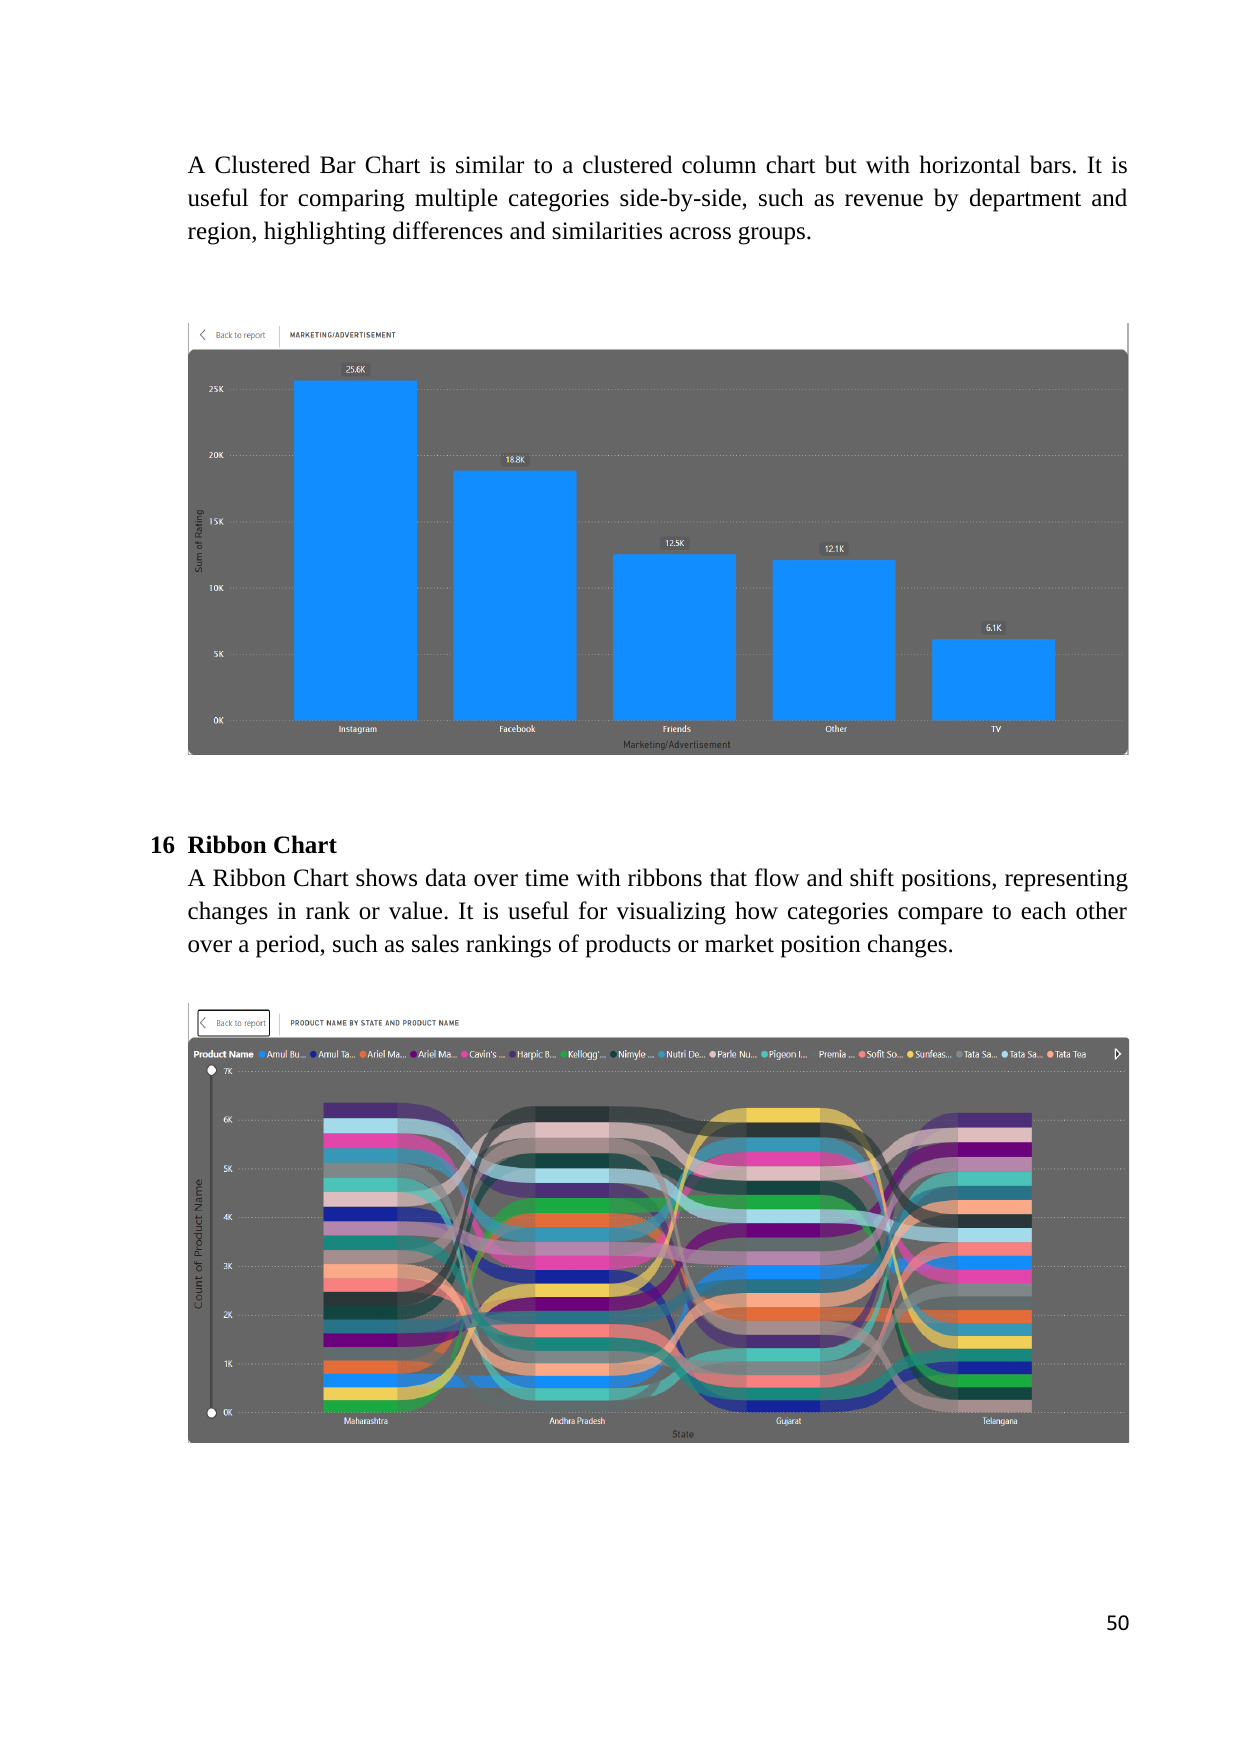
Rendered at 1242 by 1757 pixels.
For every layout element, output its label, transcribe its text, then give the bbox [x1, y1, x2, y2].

picture [187, 1003, 1130, 1443]
list Ribbon Chart [150, 830, 1129, 858]
text A Ribbon Chart shows data over time with ribbons that flow and shift positions, representing changes in rank or value. It is useful for visualizing how categories compare to each other over a period, such as sales rankings of products or market position changes. [187, 863, 1129, 958]
text A Clustered Bar Chart is similar to a clustered column chart but with horizontal bars. It is useful for comparing multiple categories side-by-side, such as revenue by department and region, highlighting differences and similarities across groups. [187, 150, 1129, 245]
picture [187, 323, 1130, 755]
